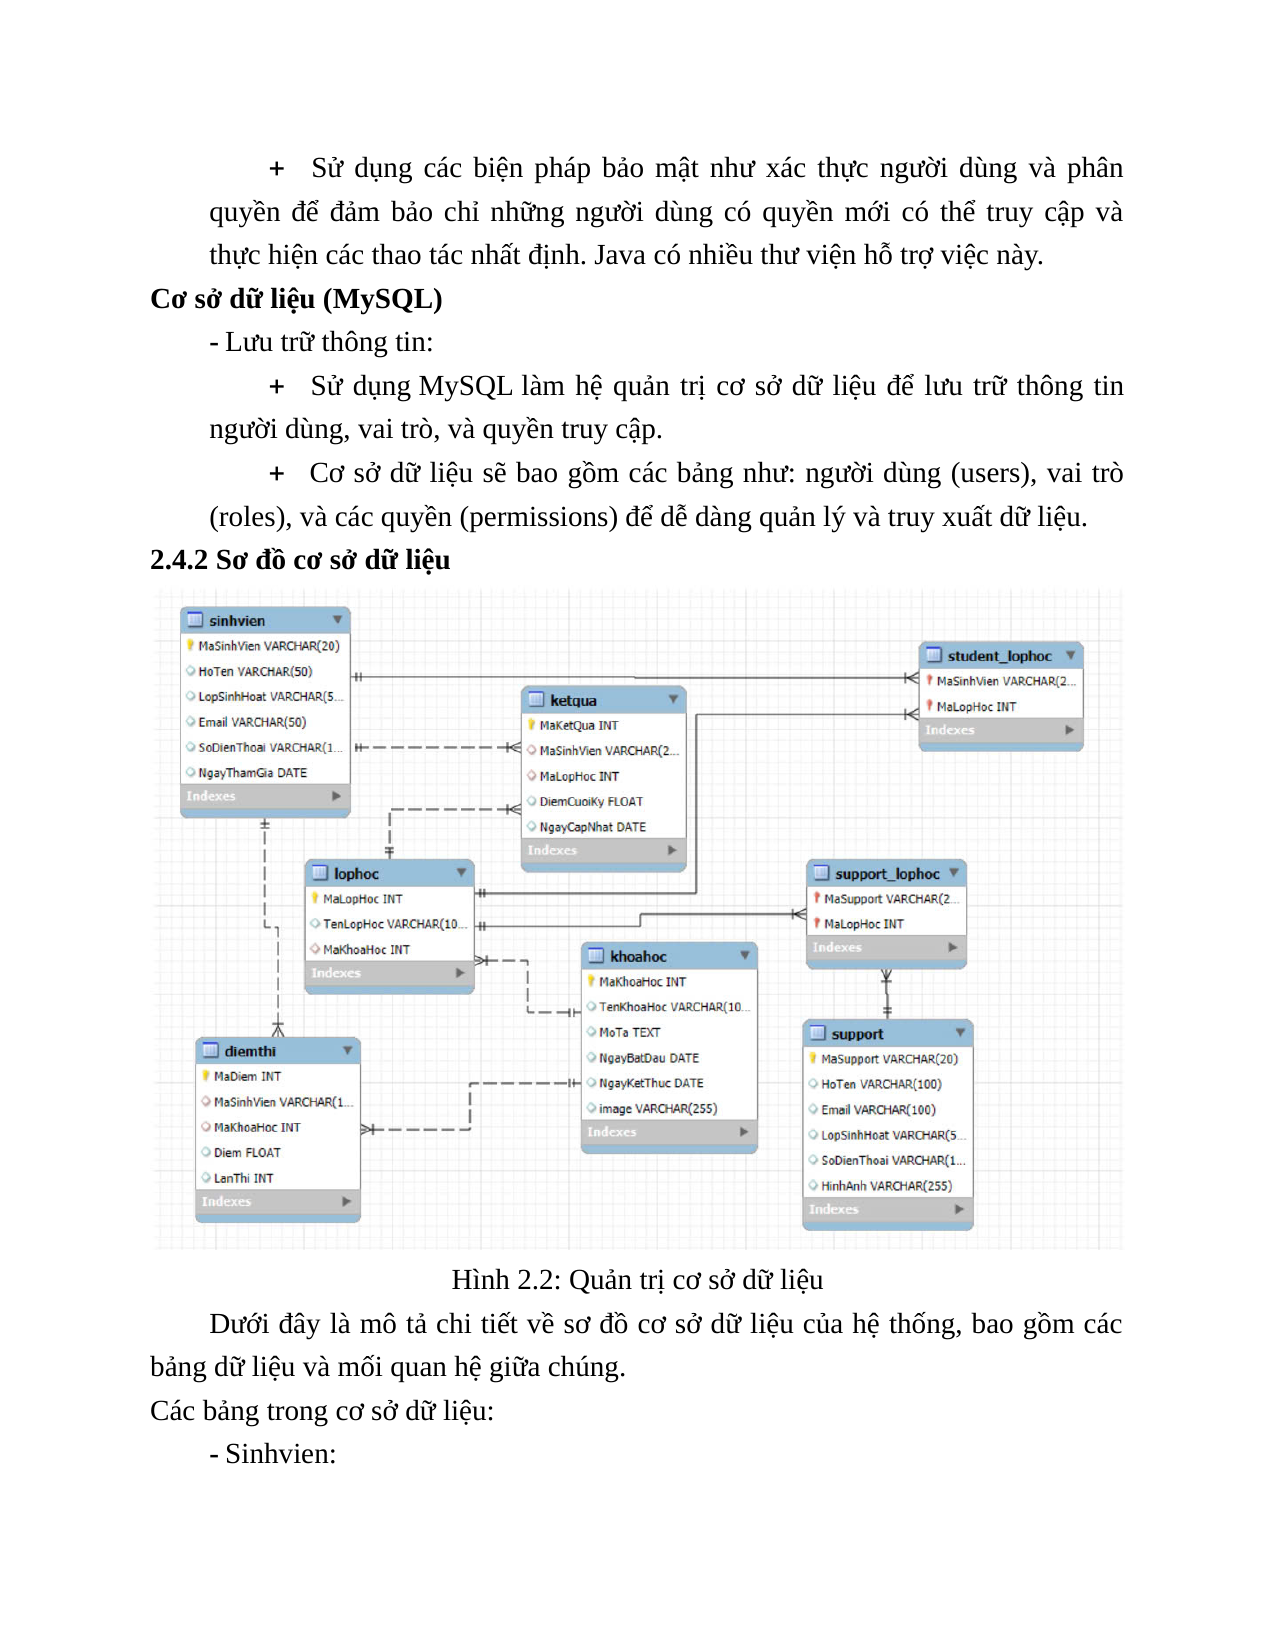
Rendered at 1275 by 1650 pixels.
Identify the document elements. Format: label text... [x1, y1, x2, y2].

list Cơ sở dữ liệu sẽ bao gồm các bảng như: người dùng (users), vai trò (roles), và các quyền (permissions) để dễ dàng quản lý và truy xuất dữ liệu. [209, 455, 1125, 532]
text Hình 2.2: Quản trị cơ sở dữ liệu [150, 1262, 1125, 1296]
picture [150, 585, 1125, 1253]
list Sinhvien: [150, 1436, 1125, 1470]
text Cơ sở dữ liệu (MySQL) [150, 281, 1125, 314]
text Dưới đây là mô tả chi tiết về sơ đồ cơ sở dữ liệu của hệ thống, bao gồm các bảng dữ liệu và mối quan hệ giữa chúng. [150, 1306, 1125, 1383]
text Các bảng trong cơ sở dữ liệu: [150, 1393, 1125, 1426]
list Lưu trữ thông tin: [150, 324, 1125, 358]
list Sử dụng MySQL làm hệ quản trị cơ sở dữ liệu để lưu trữ thông tin người dùng, vai trò, và quyền truy cập. [209, 368, 1125, 445]
list Sử dụng các biện pháp bảo mật như xác thực người dùng và phân quyền để đảm bảo chỉ những người dùng có quyền mới có thể truy cập và thực hiện các thao tác nhất định. Java có nhiều thư viện hỗ trợ việc này. [209, 150, 1125, 271]
text 2.4.2 Sơ đồ cơ sở dữ liệu [150, 542, 1125, 576]
